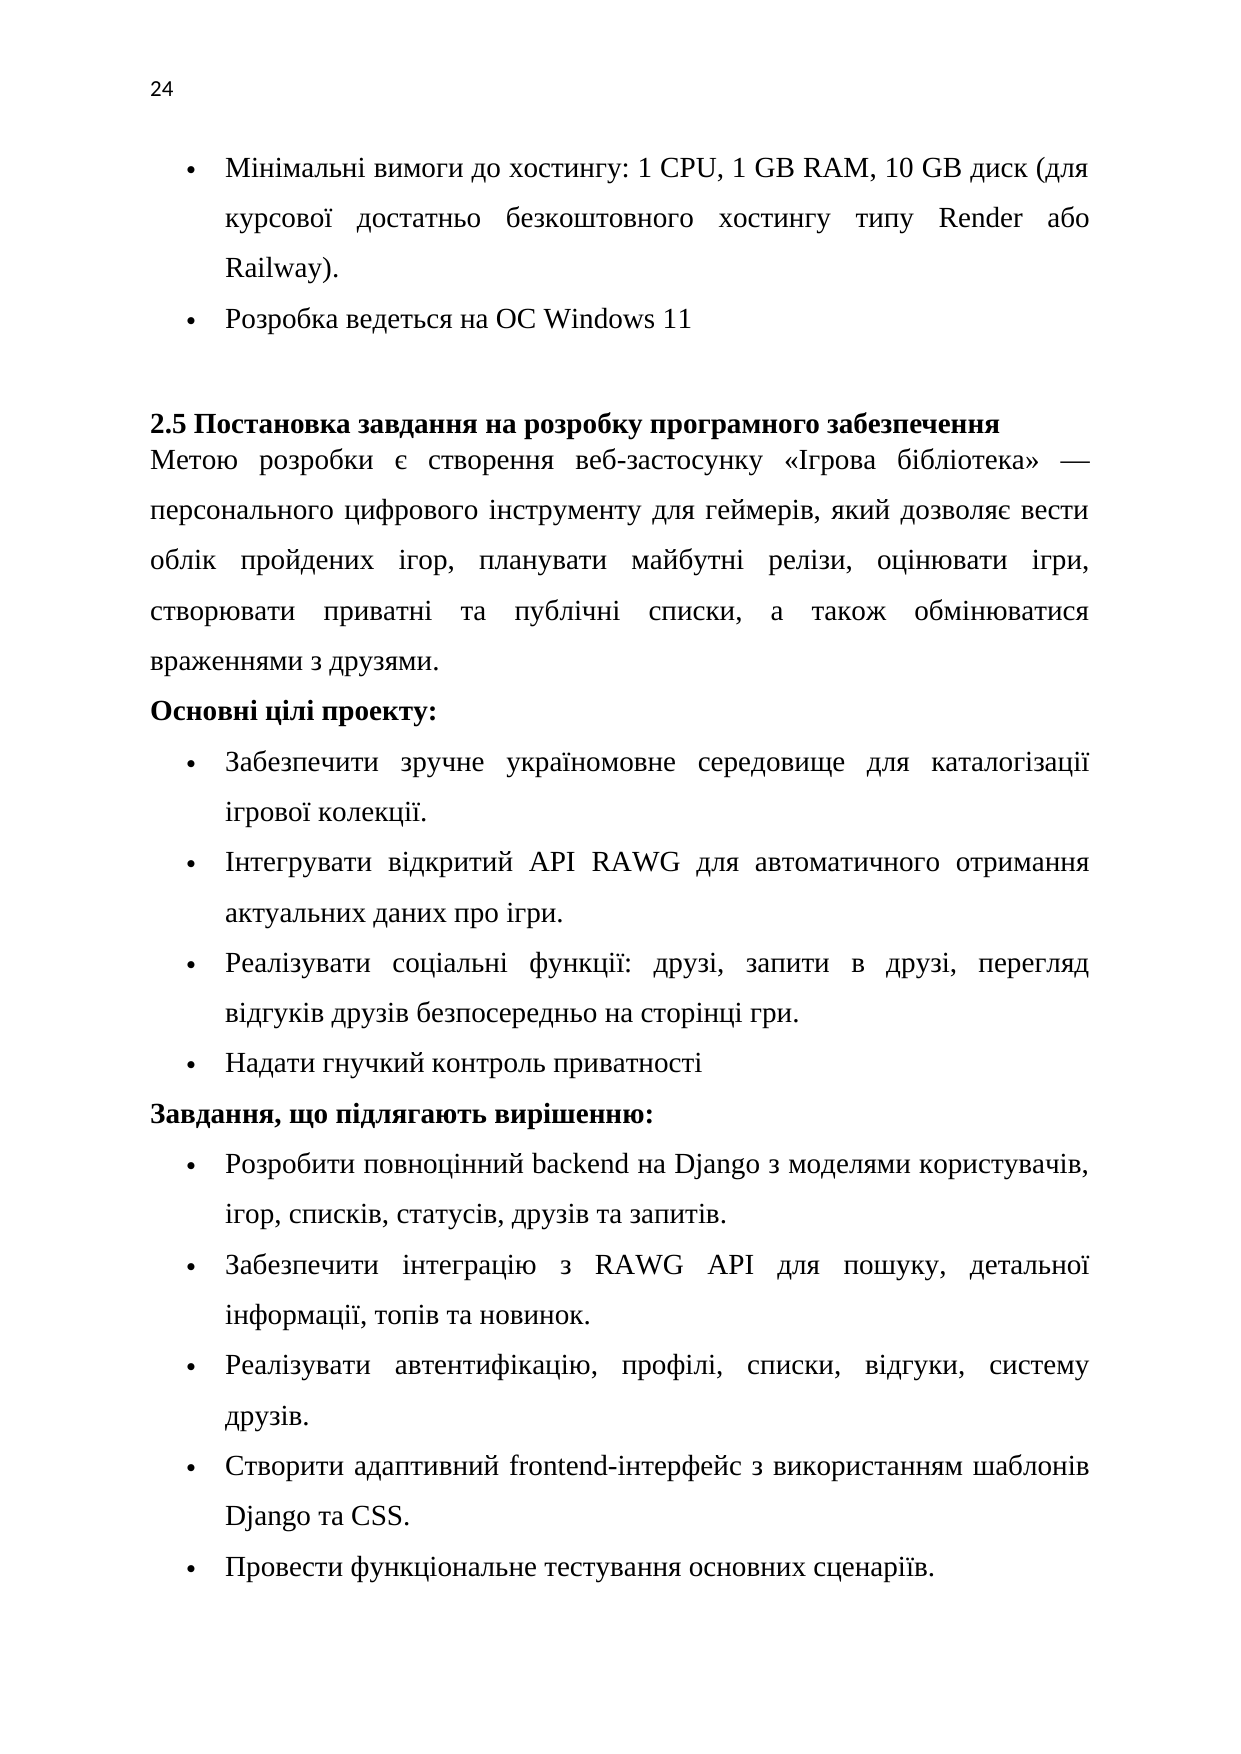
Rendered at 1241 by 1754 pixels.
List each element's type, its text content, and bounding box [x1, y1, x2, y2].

list Реалізувати автентифікацію, профілі, списки, відгуки, систему друзів. [187, 1347, 1090, 1431]
list Мінімальні вимоги до хостингу: 1 CPU, 1 GB RAM, 10 GB диск (для курсової достатньо безкоштовного хостингу типу Render або Railway). [187, 150, 1090, 284]
list Надати гнучкий контроль приватності [187, 1046, 1090, 1079]
list Розробка ведеться на ОС Windows 11 [187, 301, 1090, 334]
list Реалізувати соціальні функції: друзі, запити в друзі, перегляд відгуків друзів безпосередньо на сторінці гри. [187, 945, 1090, 1029]
list Створити адаптивний frontend-інтерфейс з використанням шаблонів Django та CSS. [187, 1448, 1090, 1532]
list Забезпечити зручне україномовне середовище для каталогізації ігрової колекції. [187, 744, 1090, 828]
list Інтегрувати відкритий API RAWG для автоматичного отримання актуальних даних про ігри. [187, 844, 1090, 928]
subtitle 2.5 Постановка завдання на розробку програмного забезпечення [150, 406, 1090, 439]
text Метою розробки є створення веб-застосунку «Ігрова бібліотека» — персонального цифрового інструменту для геймерів, який дозволяє вести облік пройдених ігор, планувати майбутні релізи, оцінювати ігри, створювати приватні та публічні списки, а також обмінюватися враженнями з друзями. [150, 442, 1090, 677]
list Провести функціональне тестування основних сценаріїв. [187, 1549, 1090, 1582]
text Основні цілі проекту: [150, 693, 1090, 727]
text Завдання, що підлягають вирішенню: [150, 1096, 1090, 1129]
list Забезпечити інтеграцію з RAWG API для пошуку, детальної інформації, топів та новинок. [187, 1247, 1090, 1331]
list Розробити повноцінний backend на Django з моделями користувачів, ігор, списків, статусів, друзів та запитів. [187, 1146, 1090, 1230]
